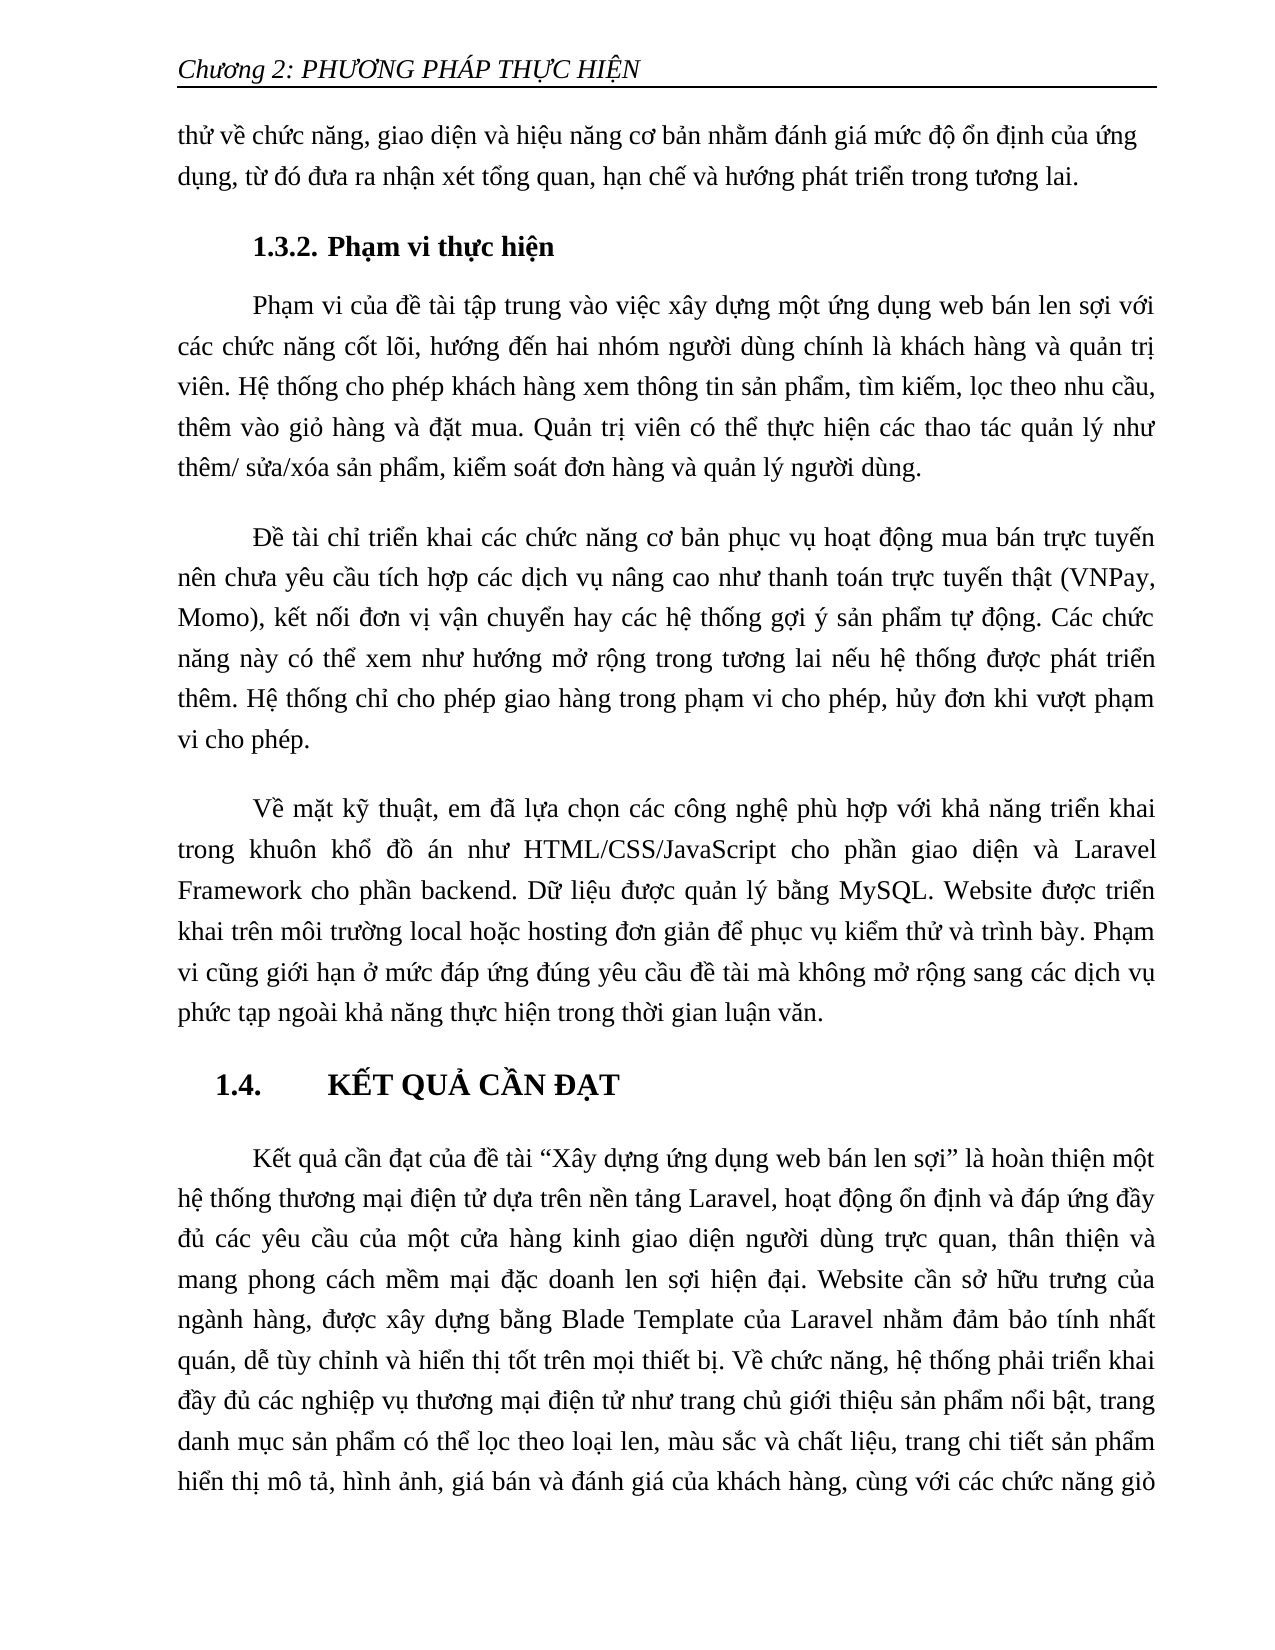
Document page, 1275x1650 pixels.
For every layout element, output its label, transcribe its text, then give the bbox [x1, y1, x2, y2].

list KẾT QUẢ CẦN ĐẠT [215, 1066, 1157, 1102]
text Về mặt kỹ thuật, em đã lựa chọn các công nghệ phù hợp với khả năng triển khai trong khuôn khổ đồ án như HTML/CSS/JavaScript cho phần giao diện và Laravel Framework cho phần backend. Dữ liệu được quản lý bằng MySQL. Website được triển khai trên môi trường local hoặc hosting đơn giản để phục vụ kiểm thử và trình bày. Phạm vi cũng giới hạn ở mức đáp ứng đúng yêu cầu đề tài mà không mở rộng sang các dịch vụ phức tạp ngoài khả năng thực hiện trong thời gian luận văn. [177, 792, 1157, 1027]
text Phạm vi của đề tài tập trung vào việc xây dựng một ứng dụng web bán len sợi với các chức năng cốt lõi, hướng đến hai nhóm người dùng chính là khách hàng và quản trị viên. Hệ thống cho phép khách hàng xem thông tin sản phẩm, tìm kiếm, lọc theo nhu cầu, thêm vào giỏ hàng và đặt mua. Quản trị viên có thể thực hiện các thao tác quản lý như thêm/ sửa/xóa sản phẩm, kiểm soát đơn hàng và quản lý người dùng. [177, 289, 1157, 482]
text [177, 1142, 1157, 1496]
list Phạm vi thực hiện [252, 229, 1157, 263]
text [177, 119, 1157, 191]
text Đề tài chỉ triển khai các chức năng cơ bản phục vụ hoạt động mua bán trực tuyến nên chưa yêu cầu tích hợp các dịch vụ nâng cao như thanh toán trực tuyến thật (VNPay, Momo), kết nối đơn vị vận chuyển hay các hệ thống gợi ý sản phẩm tự động. Các chức năng này có thể xem như hướng mở rộng trong tương lai nếu hệ thống được phát triển thêm. Hệ thống chỉ cho phép giao hàng trong phạm vi cho phép, hủy đơn khi vượt phạm vi cho phép. [177, 521, 1157, 754]
